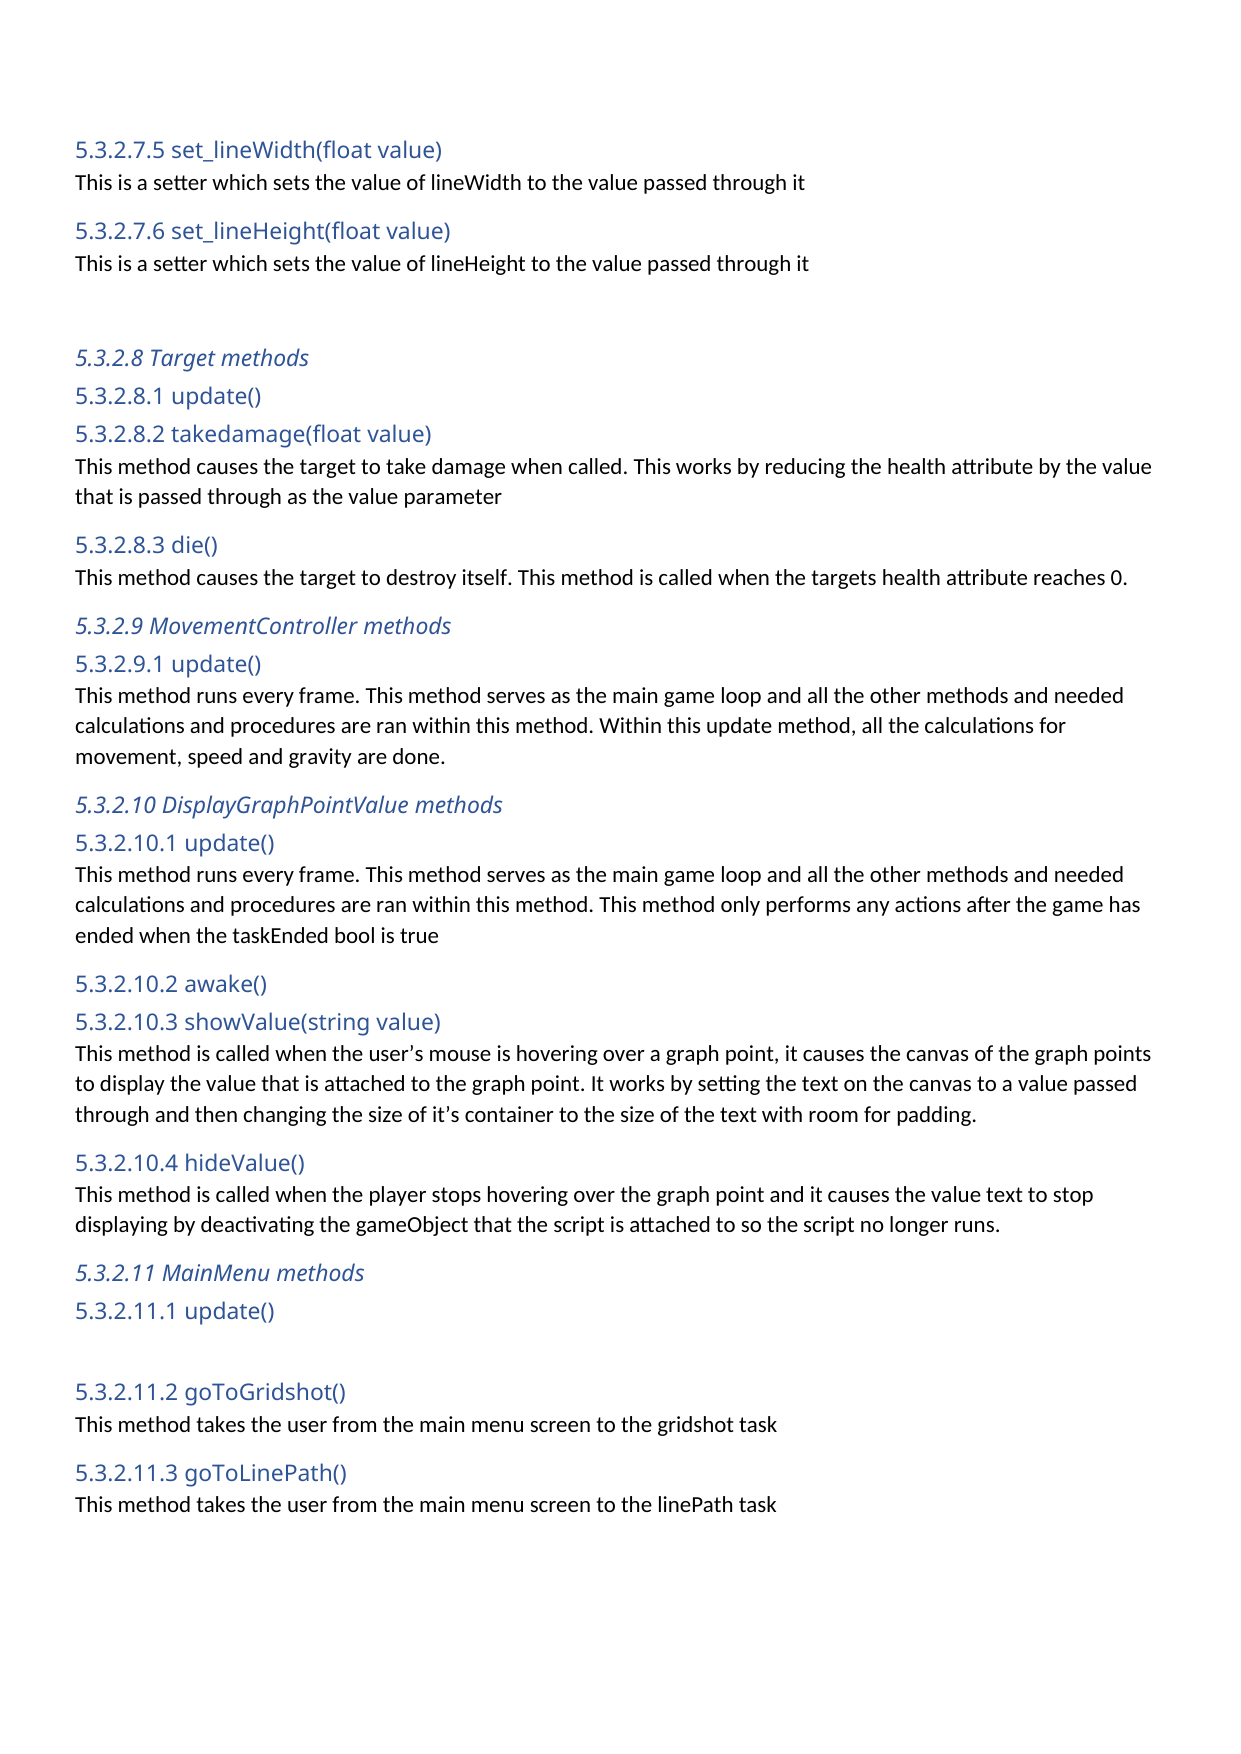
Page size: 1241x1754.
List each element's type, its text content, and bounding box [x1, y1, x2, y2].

text This method takes the user from the main menu screen to the linePath task [75, 1490, 1165, 1518]
text This method takes the user from the main menu screen to the gridshot task [75, 1410, 1165, 1438]
subtitle 5.3.2.7.6 set_lineHeight(float value) [75, 215, 1165, 246]
subtitle 5.3.2.11.3 goToLinePath() [75, 1457, 1165, 1488]
subtitle 5.3.2.11.2 goToGridshot() [75, 1376, 1165, 1407]
subtitle 5.3.2.10.2 awake() [75, 968, 1165, 999]
text This method runs every frame. This method serves as the main game loop and all the other methods and needed calculations and procedures are ran within this method. This method only performs any actions after the game has ended when the taskEnded bool is true [75, 860, 1165, 949]
text This method causes the target to destroy itself. This method is called when the targets health attribute reaches 0. [75, 563, 1165, 591]
subtitle 5.3.2.8.3 die() [75, 529, 1165, 560]
text This method runs every frame. This method serves as the main game loop and all the other methods and needed calculations and procedures are ran within this method. Within this update method, all the calculations for movement, speed and gravity are done. [75, 681, 1165, 770]
text This is a setter which sets the value of lineHeight to the value passed through it [75, 249, 1165, 277]
subtitle 5.3.2.9.1 update() [75, 648, 1165, 679]
subtitle 5.3.2.8 Target methods [75, 342, 1165, 374]
text This is a setter which sets the value of lineWidth to the value passed through it [75, 168, 1165, 196]
subtitle 5.3.2.11 MainMenu methods [75, 1257, 1165, 1289]
subtitle 5.3.2.10.1 update() [75, 827, 1165, 858]
text This method causes the target to take damage when called. This works by reducing the health attribute by the value that is passed through as the value parameter [75, 452, 1165, 510]
subtitle 5.3.2.9 MovementController methods [75, 610, 1165, 641]
subtitle 5.3.2.8.1 update() [75, 380, 1165, 412]
text This method is called when the player stops hovering over the graph point and it causes the value text to stop displaying by deactivating the gameObject that the script is attached to so the script no longer runs. [75, 1180, 1165, 1238]
subtitle 5.3.2.7.5 set_lineWidth(float value) [75, 134, 1165, 166]
subtitle 5.3.2.10.4 hideValue() [75, 1147, 1165, 1178]
subtitle 5.3.2.10 DisplayGraphPointValue methods [75, 789, 1165, 820]
subtitle 5.3.2.11.1 update() [75, 1295, 1165, 1327]
text This method is called when the user’s mouse is hovering over a graph point, it causes the canvas of the graph points to display the value that is attached to the graph point. It works by setting the text on the canvas to a value passed through and then changing the size of it’s container to the size of the text with room for padding. [75, 1039, 1165, 1128]
subtitle 5.3.2.8.2 takedamage(float value) [75, 418, 1165, 449]
subtitle 5.3.2.10.3 showValue(string value) [75, 1006, 1165, 1037]
